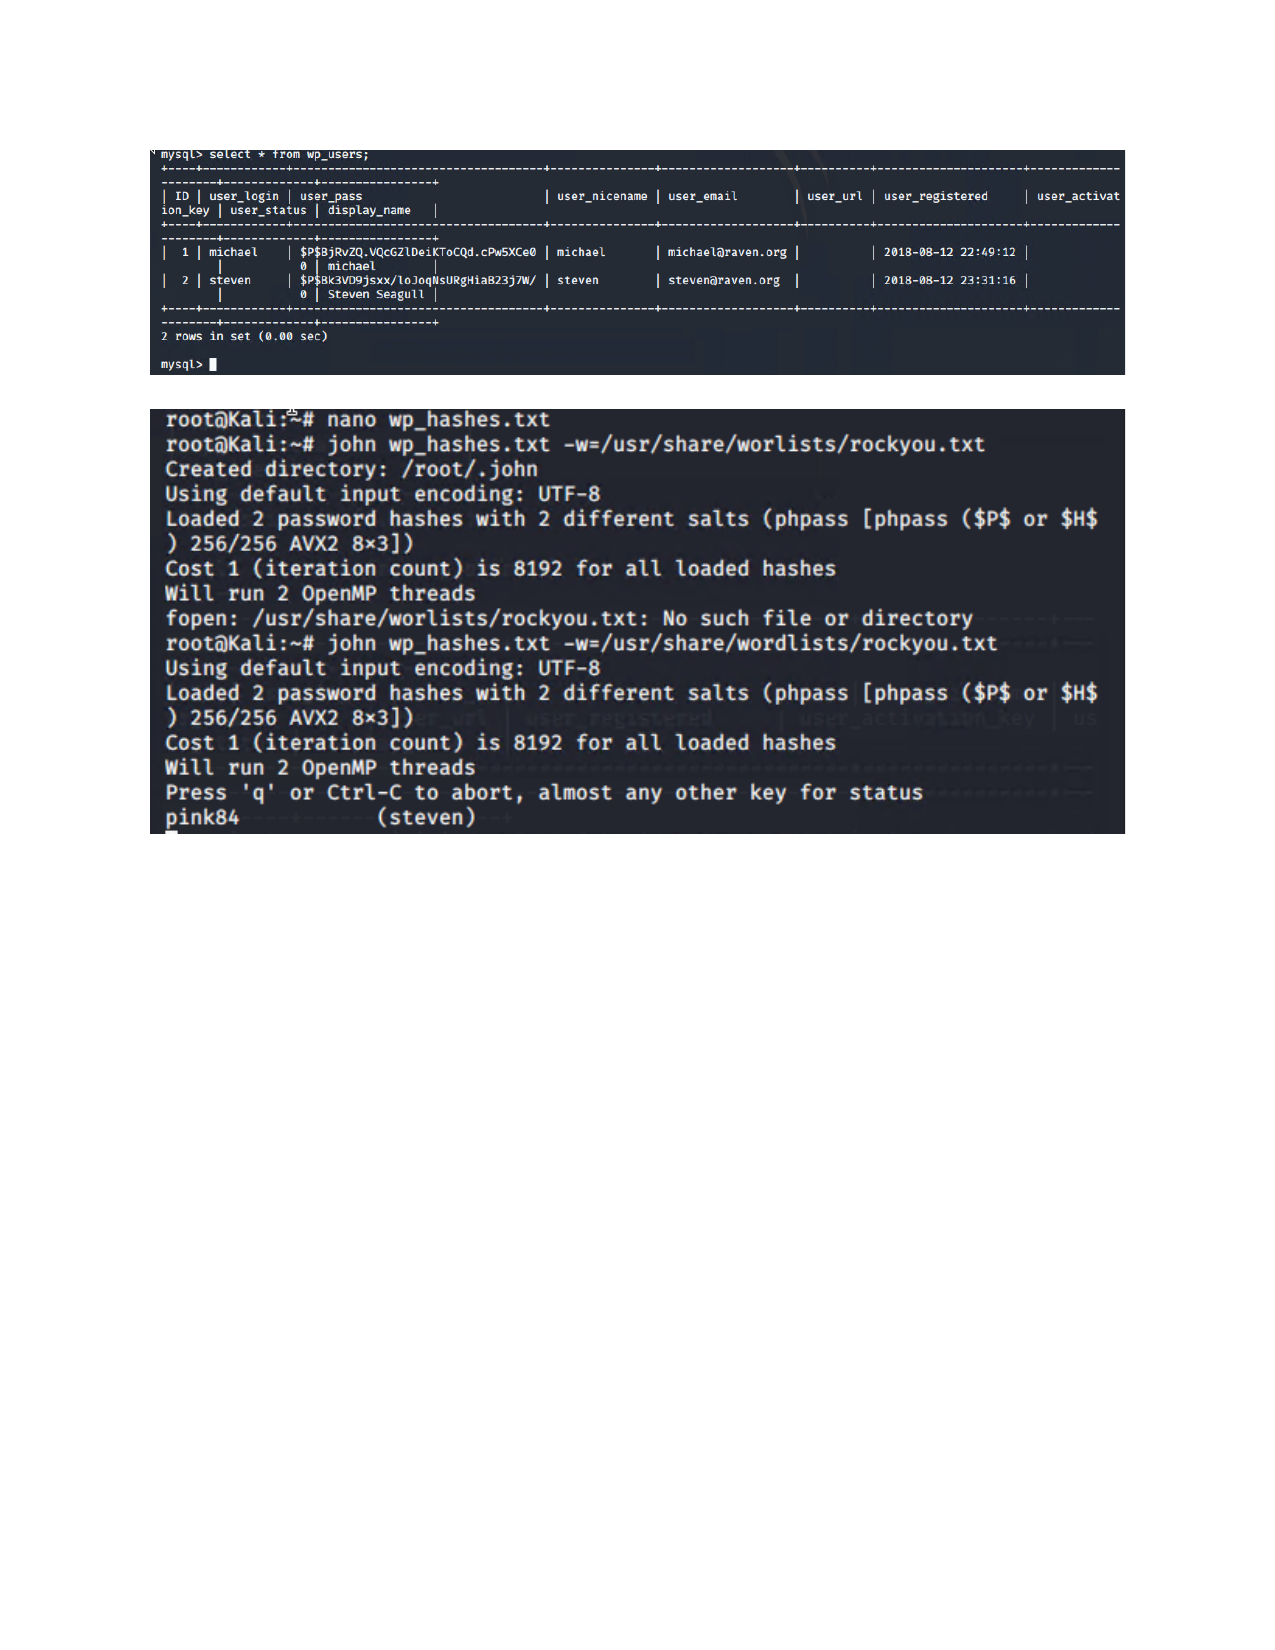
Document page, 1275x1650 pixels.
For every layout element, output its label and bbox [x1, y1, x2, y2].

picture [150, 409, 1125, 834]
picture [150, 150, 1125, 375]
